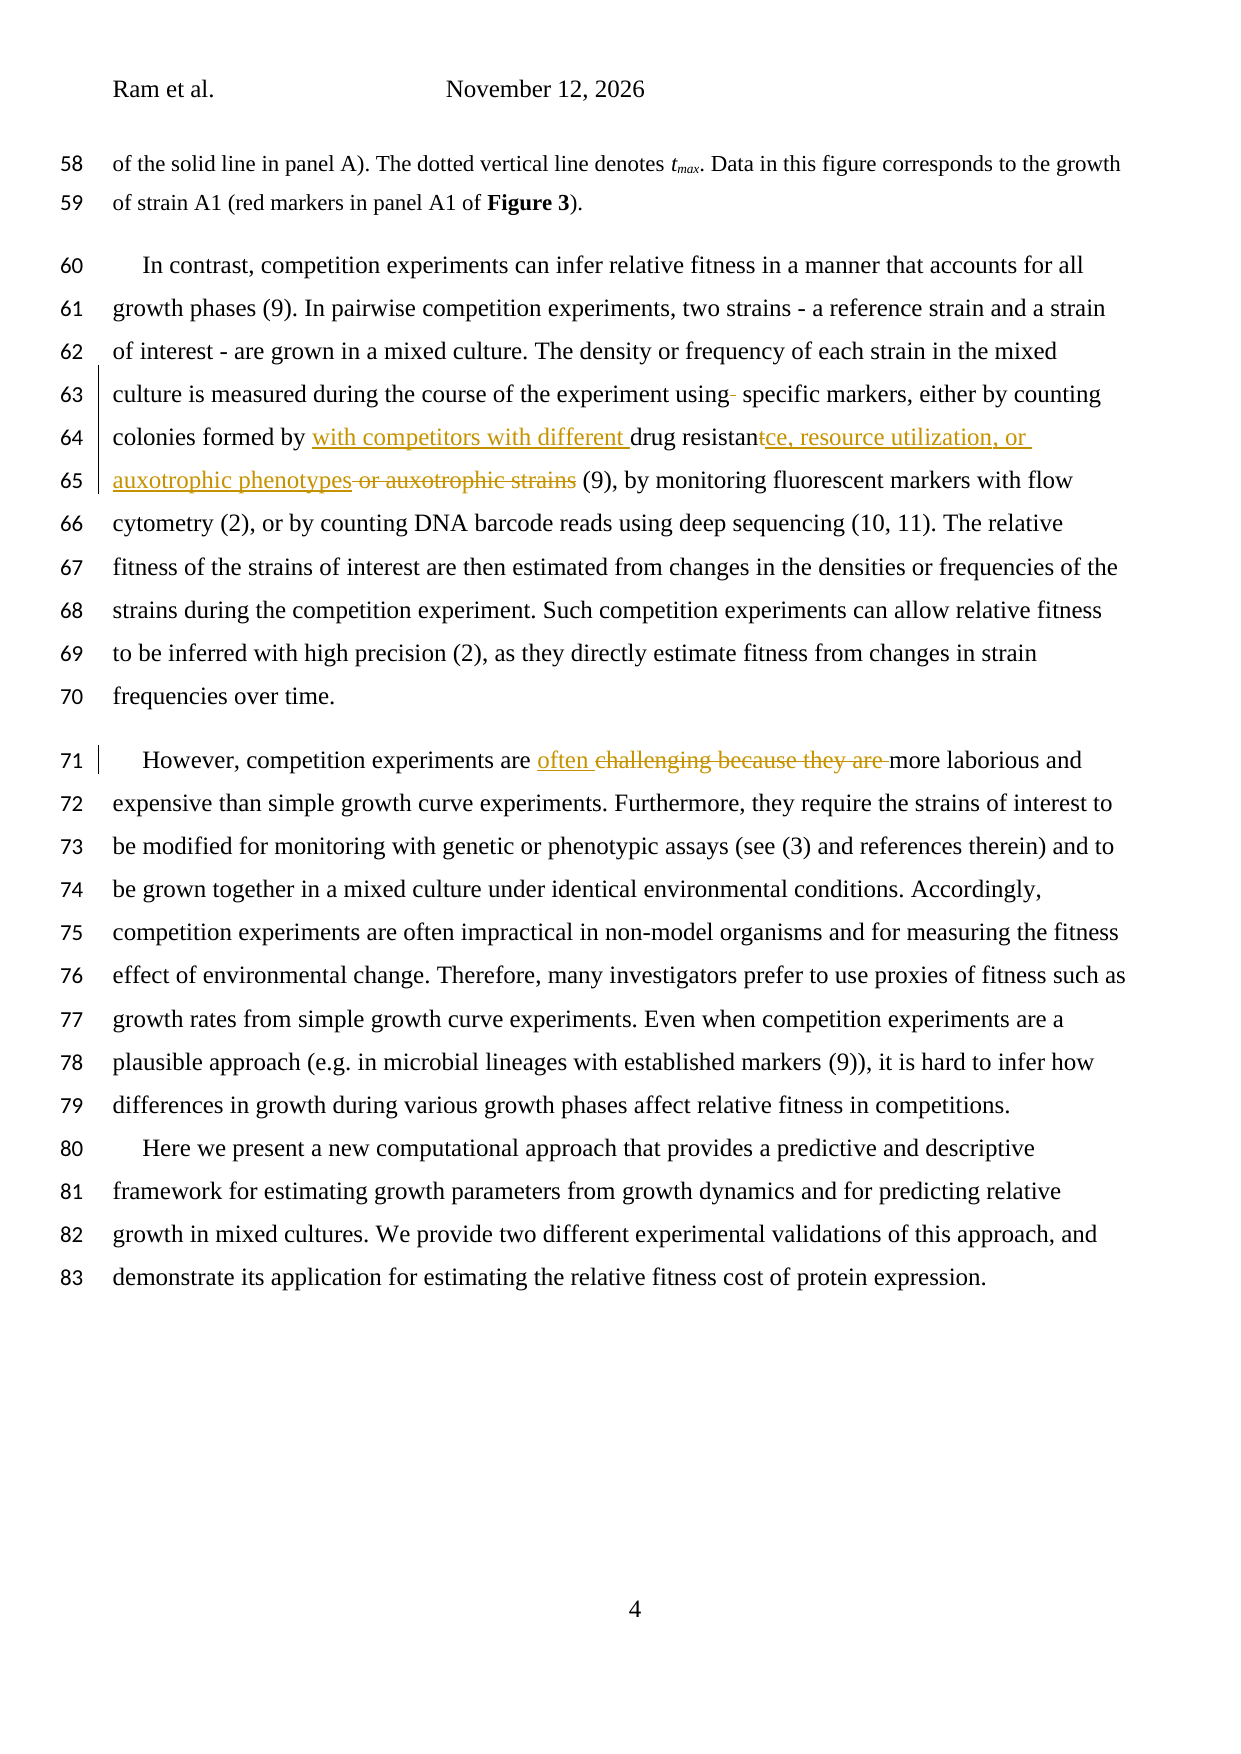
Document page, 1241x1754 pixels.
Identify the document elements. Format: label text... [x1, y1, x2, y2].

text Here we present a new computational approach that provides a predictive and descriptive framework for estimating growth parameters from growth dynamics and for predicting relative growth in mixed cultures. We provide two different experimental validations of this approach, and demonstrate its application for estimating the relative fitness cost of protein expression. [112, 1133, 1128, 1291]
text In contrast, competition experiments can infer relative fitness in a manner that accounts for all growth phases (9). In pairwise competition experiments, two strains - a reference strain and a strain of interest - are grown in a mixed culture. The density or frequency of each strain in the mixed culture is measured during the course of the experiment using specific markers, either by counting colonies formed by drug resistan (9), by monitoring fluorescent markers with flow cytometry (2), or by counting DNA barcode reads using deep sequencing (10, 11). The relative fitness of the strains of interest are then estimated from changes in the densities or frequencies of the strains during the competition experiment. Such competition experiments can allow relative fitness to be inferred with high precision (2), as they directly estimate fitness from changes in strain frequencies over time. [112, 250, 1128, 710]
text However, competition experiments are more laborious and expensive than simple growth curve experiments. Furthermore, they require the strains of interest to be modified for monitoring with genetic or phenotypic assays (see (3) and references therein) and to be grown together in a mixed culture under identical environmental conditions. Accordingly, competition experiments are often impractical in non-model organisms and for measuring the fitness effect of environmental change. Therefore, many investigators prefer to use proxies of fitness such as growth rates from simple growth curve experiments. Even when competition experiments are a plausible approach (e.g. in microbial lineages with established markers (9)), it is hard to infer how differences in growth during various growth phases affect relative fitness in competitions. [112, 745, 1128, 1119]
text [112, 150, 1128, 216]
